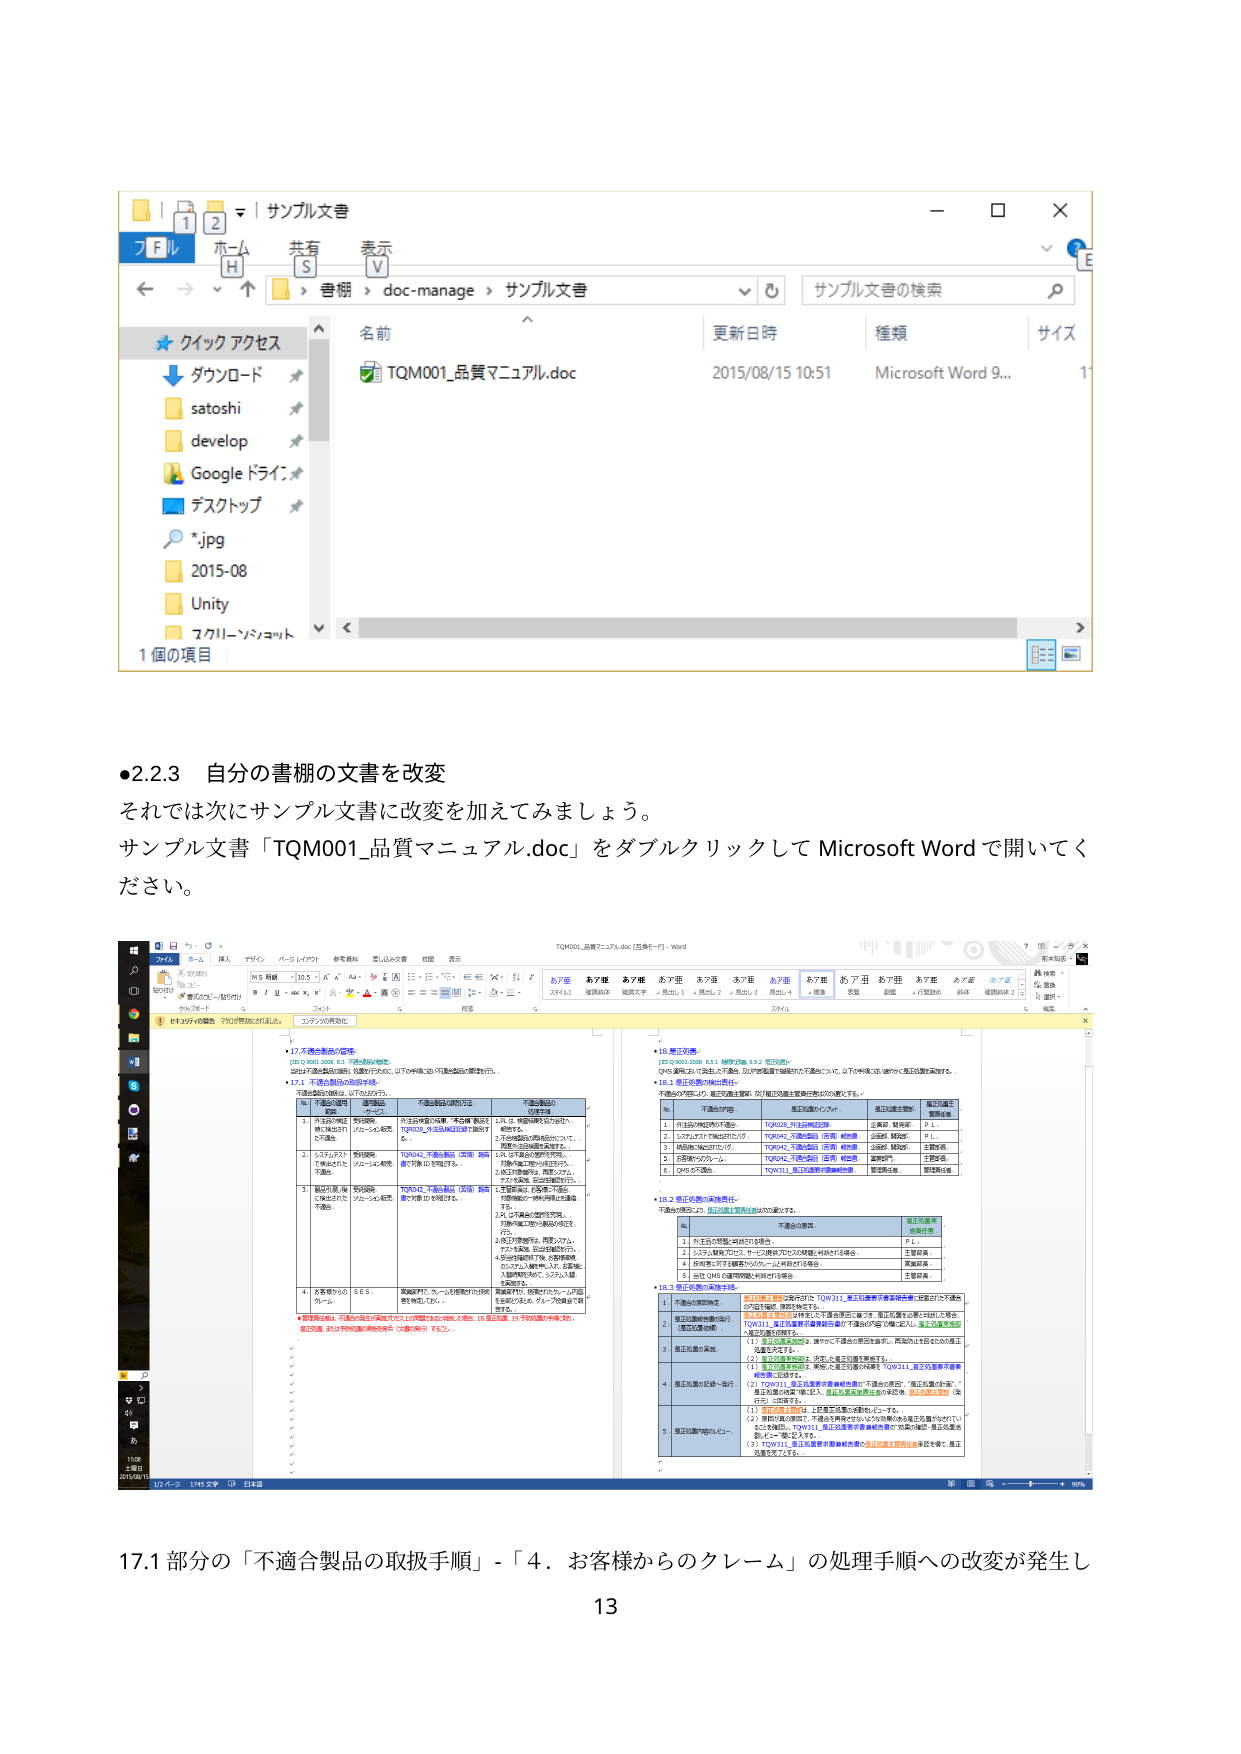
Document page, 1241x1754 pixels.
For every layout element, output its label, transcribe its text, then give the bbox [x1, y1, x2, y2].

text それでは次にサンプル文書に改変を加えてみましょう。 サンプル文書「TQM001_品質マニュアル.doc」をダブルクリックしてMicrosoft Wordで開いてください。 [118, 791, 1093, 903]
picture [118, 191, 1093, 672]
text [118, 1541, 1093, 1578]
subtitle 自分の書棚の文書を改変 [118, 753, 1093, 791]
picture [118, 941, 1093, 1490]
